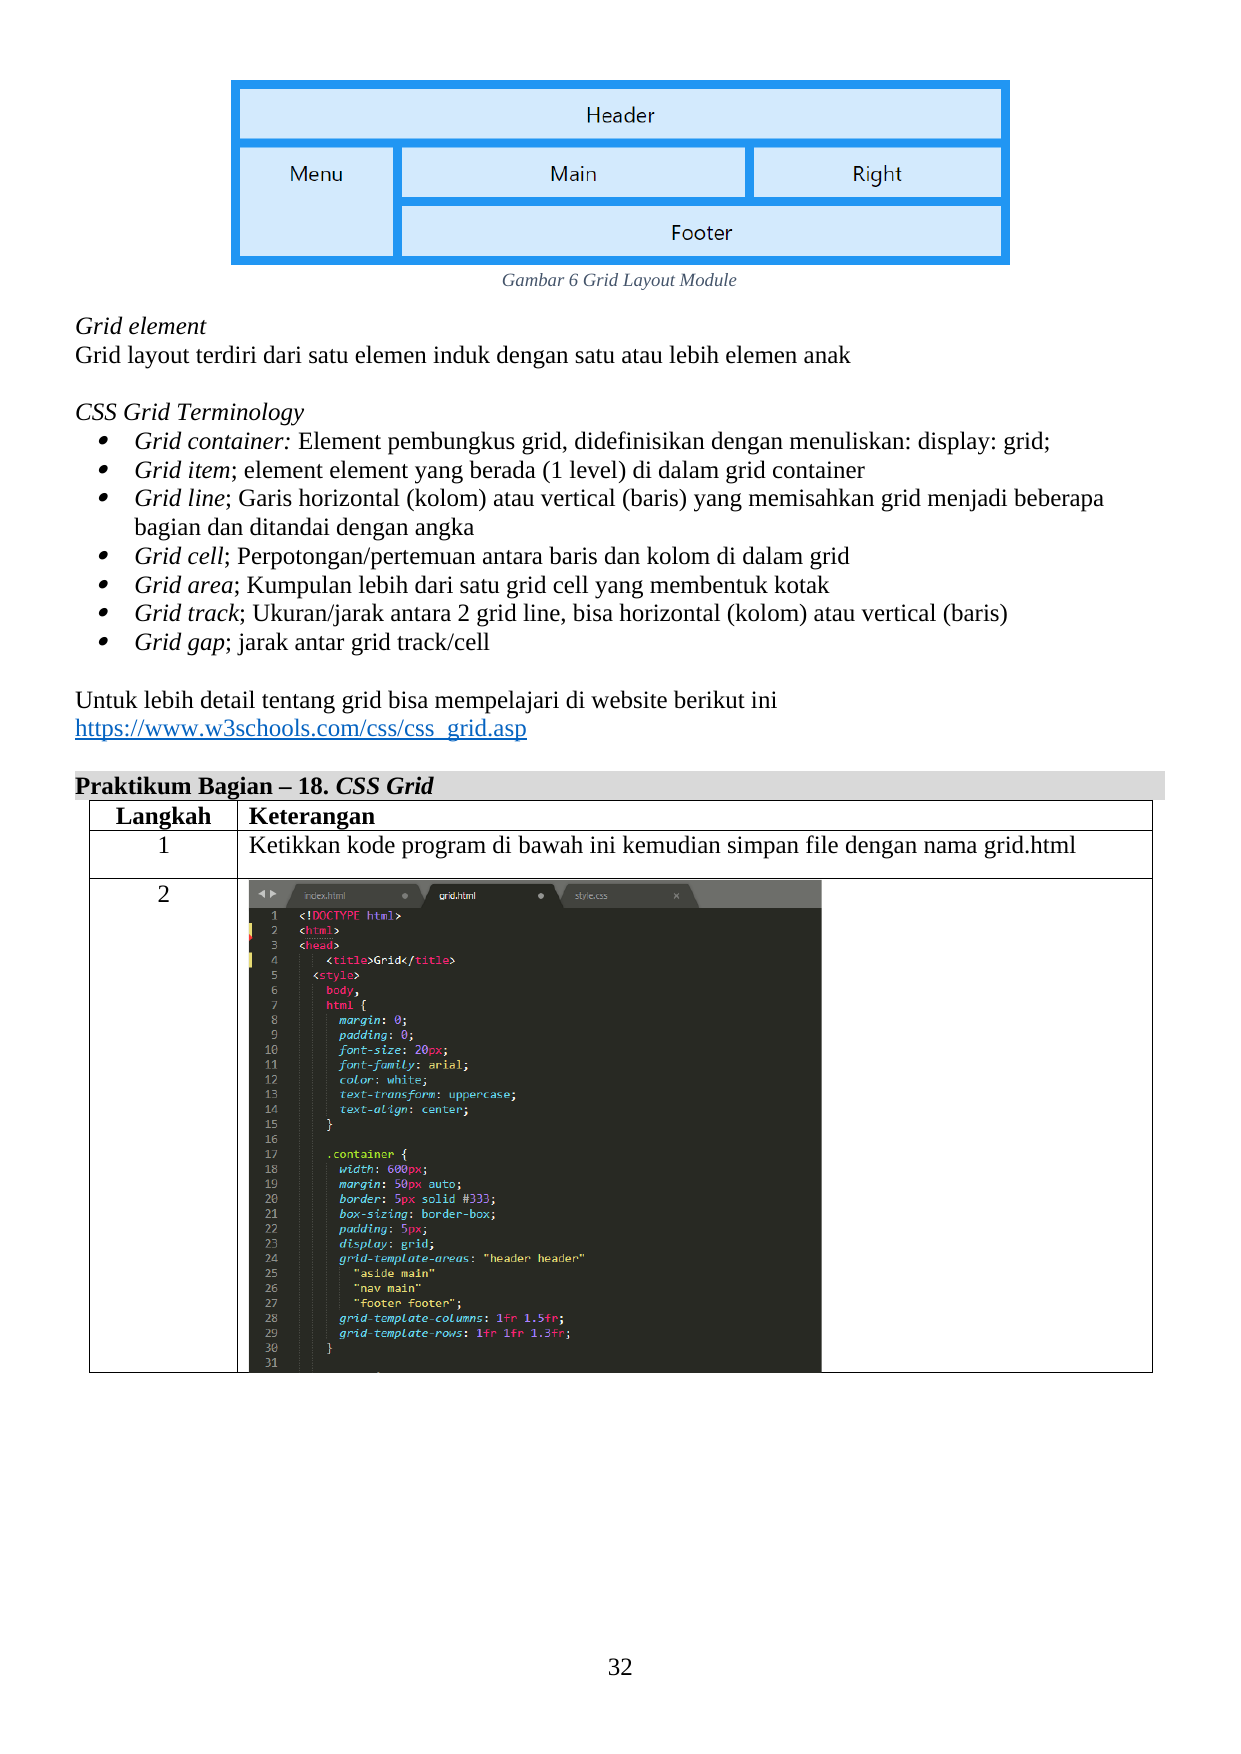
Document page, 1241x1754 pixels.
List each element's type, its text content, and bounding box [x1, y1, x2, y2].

list Grid area; Kumpulan lebih dari satu grid cell yang membentuk kotak [97, 570, 1165, 598]
list Grid container: Element pembungkus grid, didefinisikan dengan menuliskan: display: grid; [97, 426, 1165, 455]
table_cell 2 [90, 879, 237, 1372]
text Grid layout terdiri dari satu elemen induk dengan satu atau lebih elemen anak [75, 340, 1165, 368]
table_cell [238, 879, 248, 1372]
list Grid item; element element yang berada (1 level) di dalam grid container [97, 455, 1165, 483]
list Grid gap; jarak antar grid track/cell [97, 627, 1165, 656]
text CSS Grid Terminology [75, 397, 1165, 426]
table_header Keterangan [238, 801, 1152, 829]
text Grid element [75, 311, 1165, 340]
text Gambar 6 Grid Layout Module [75, 268, 1165, 290]
table_cell 1 [90, 831, 237, 878]
table_cell Ketikkan kode program di bawah ini kemudian simpan file dengan nama grid.html [238, 831, 1152, 878]
table_header Langkah [90, 801, 237, 829]
text Praktikum Bagian – 18. CSS Grid [75, 771, 1165, 800]
picture [227, 75, 1013, 269]
list Grid cell; Perpotongan/pertemuan antara baris dan kolom di dalam grid [97, 541, 1165, 570]
picture [248, 879, 822, 1373]
table_cell [822, 879, 1152, 1372]
list Grid line; Garis horizontal (kolom) atau vertical (baris) yang memisahkan grid menjadi beberapa bagian dan ditandai dengan angka [97, 483, 1165, 541]
text Untuk lebih detail tentang grid bisa mempelajari di website berikut ini https://www.w3schools.com/css/css_grid.asp [75, 685, 1165, 742]
list Grid track; Ukuran/jarak antara 2 grid line, bisa horizontal (kolom) atau vertical (baris) [97, 598, 1165, 627]
